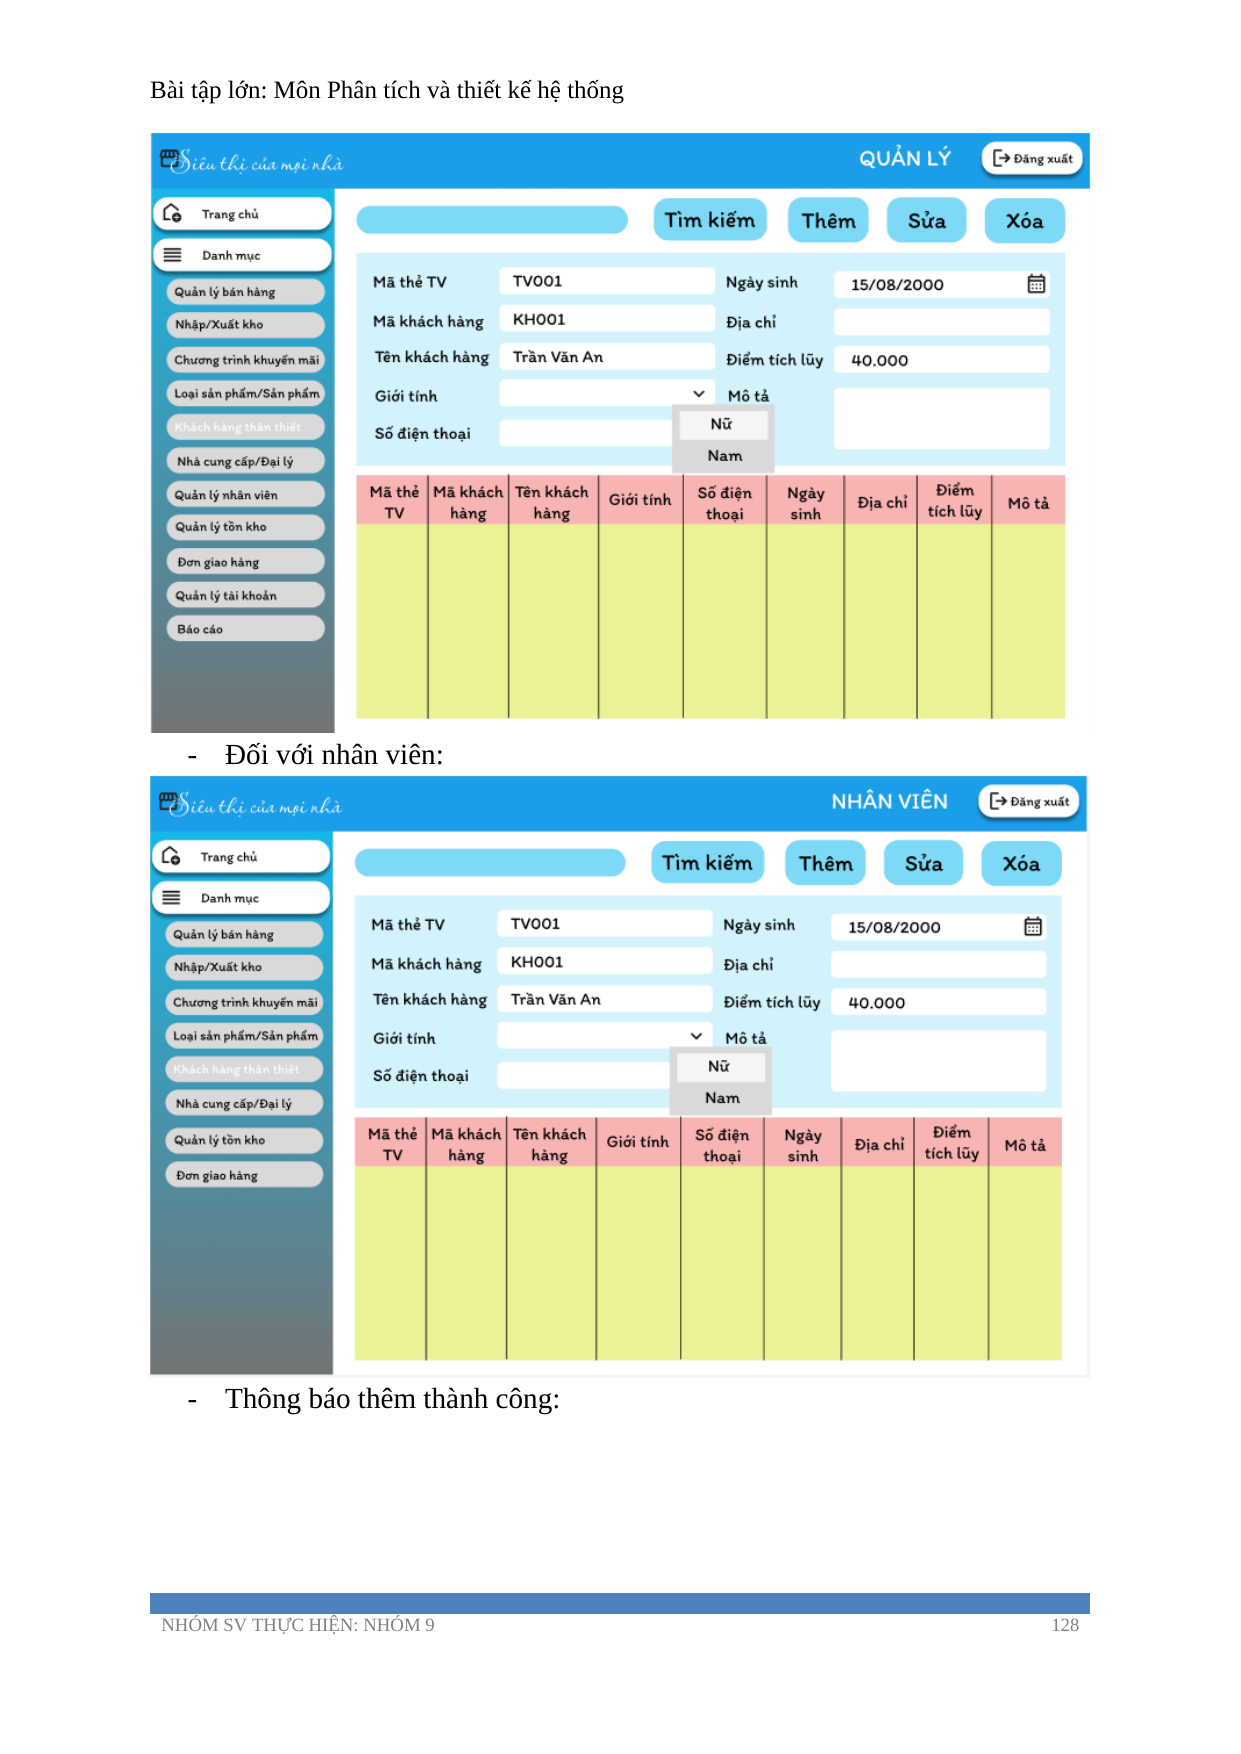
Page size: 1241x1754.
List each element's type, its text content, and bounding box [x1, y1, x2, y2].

picture [150, 775, 1091, 1378]
list Thông báo thêm thành công: [187, 1382, 1090, 1415]
picture [150, 132, 1091, 733]
list Đối với nhân viên: [187, 737, 1090, 770]
